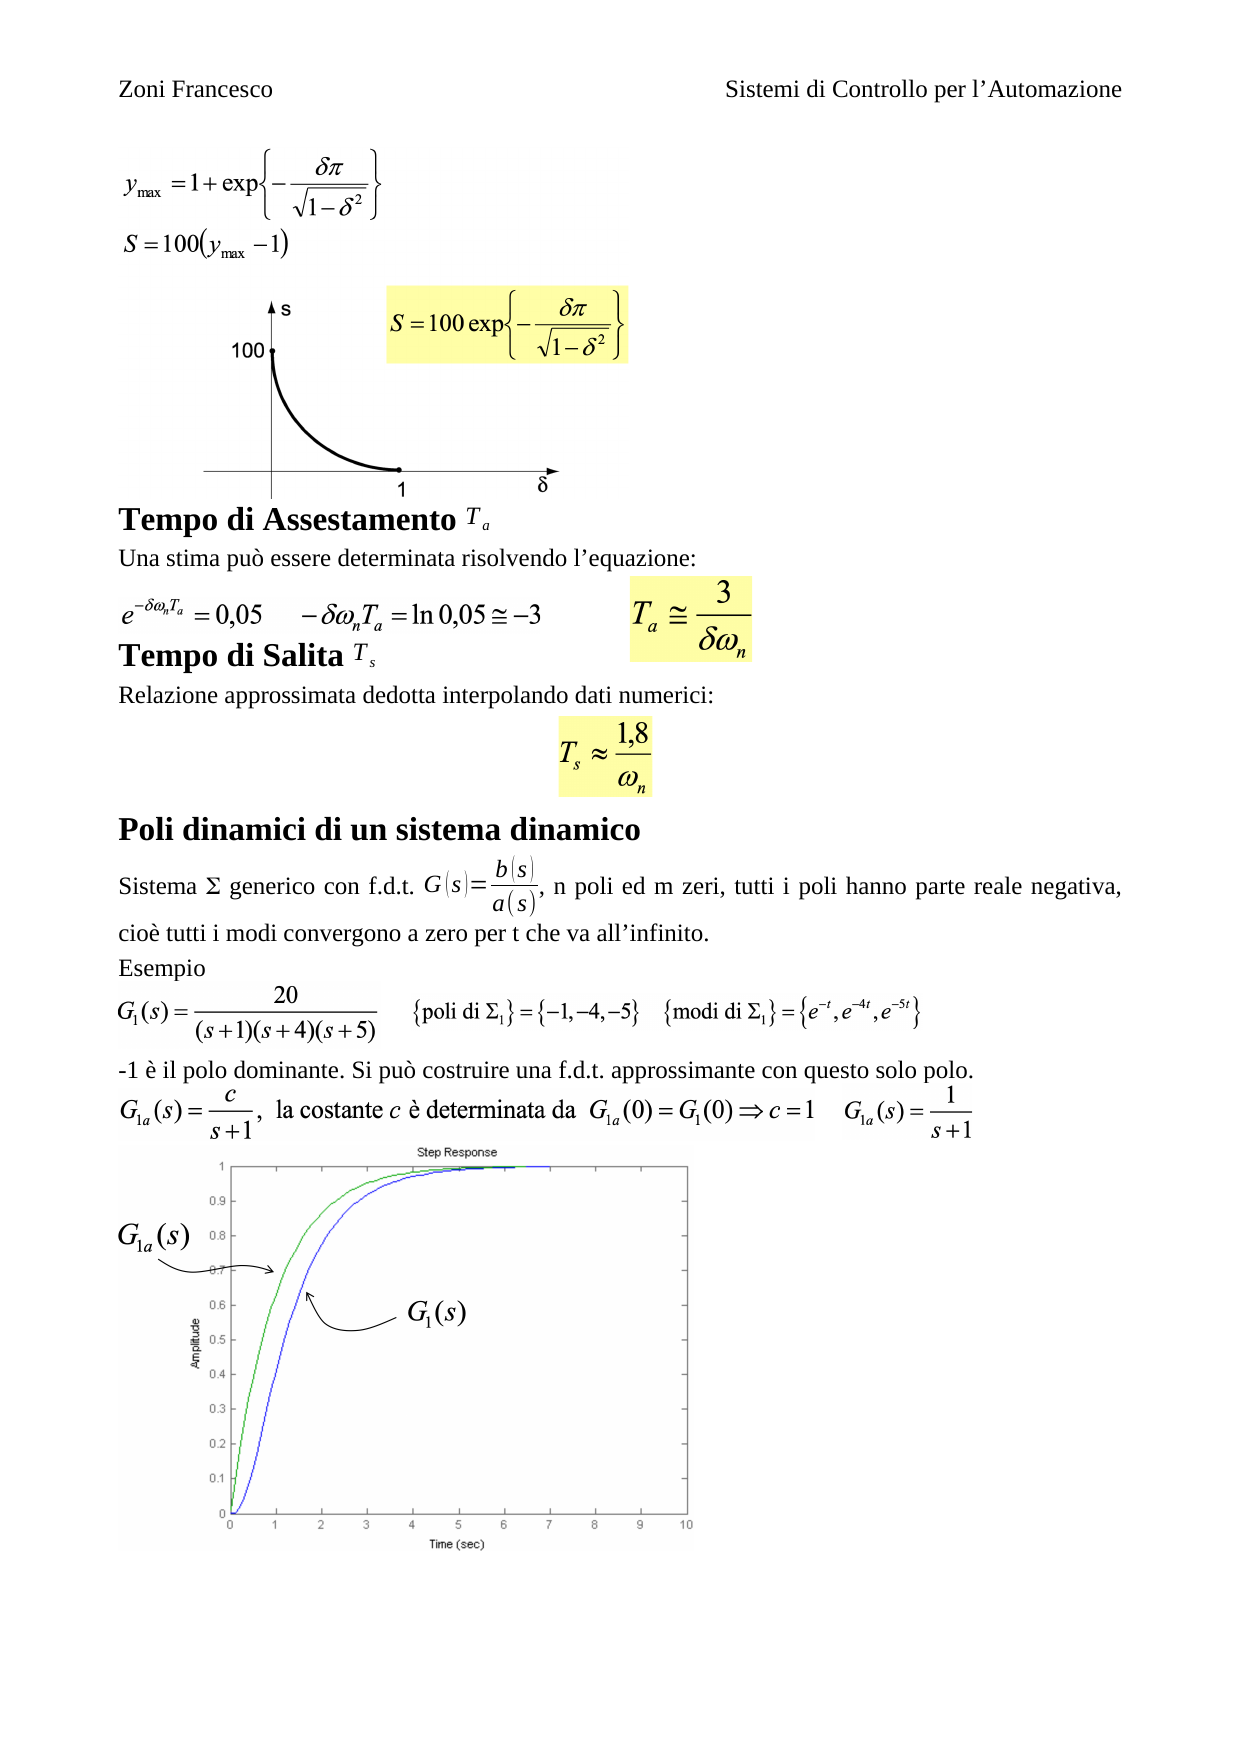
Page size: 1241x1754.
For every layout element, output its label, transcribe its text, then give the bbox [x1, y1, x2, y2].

picture [117, 1145, 695, 1551]
text Sistema generico con f.d.t. , n poli ed m zeri, tutti i poli hanno parte reale negativa, cioè tutti i modi convergono a zero per t che va all’infinito. [118, 854, 1122, 947]
picture [558, 716, 653, 797]
text Relazione approssimata dedotta interpolando dati numerici: [118, 680, 1122, 709]
text Poli dinamici di un sistema dinamico [118, 721, 1122, 847]
picture [117, 147, 629, 499]
picture [411, 993, 923, 1031]
text Una stima può essere determinata risolvendo l’equazione: [118, 543, 1122, 572]
picture [117, 597, 541, 634]
picture [629, 576, 753, 662]
picture [118, 1088, 816, 1141]
text Esempio [118, 953, 1122, 982]
picture [841, 1083, 973, 1140]
picture [117, 981, 382, 1049]
